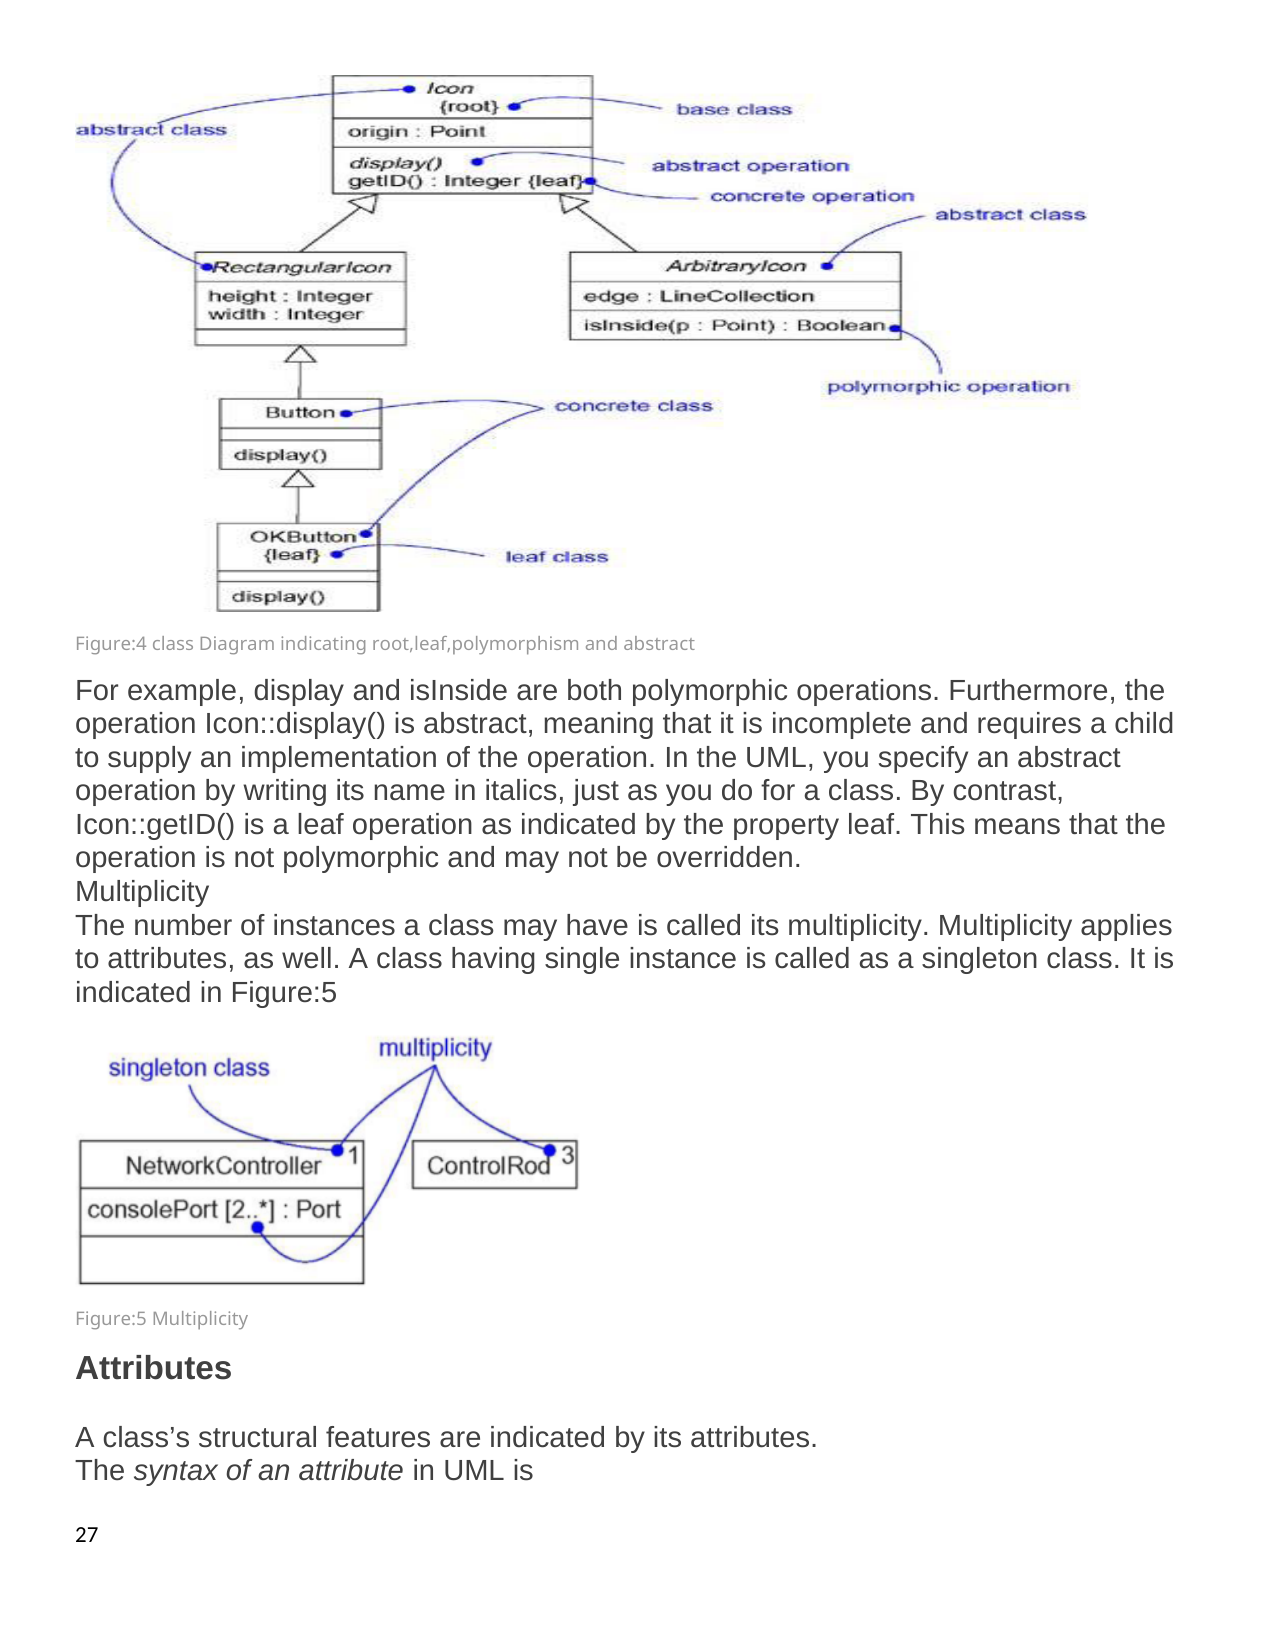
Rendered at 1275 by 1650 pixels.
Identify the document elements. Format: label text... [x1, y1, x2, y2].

text For example, display and isInside are both polymorphic operations. Furthermore, the operation Icon::display() is abstract, meaning that it is incomplete and requires a child to supply an implementation of the operation. In the UML, you specify an abstract operation by writing its name in italics, just as you do for a class. By contrast, Icon::getID() is a leaf operation as indicated by the property leaf. This means that the operation is not polymorphic and may not be overridden. [75, 673, 1200, 874]
picture [75, 75, 1089, 612]
picture [75, 1033, 582, 1287]
text Multiplicity The number of instances a class may have is called its multiplicity. Multiplicity applies to attributes, as well. A class having single instance is called as a singleton class. It is indicated in Figure:5 [75, 874, 1200, 1008]
text Attributes [75, 1348, 1200, 1386]
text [75, 1386, 1200, 1487]
text Figure:4 class Diagram indicating root,leaf,polymorphism and abstract [75, 630, 1200, 656]
text Figure:5 Multiplicity [75, 1305, 1200, 1331]
